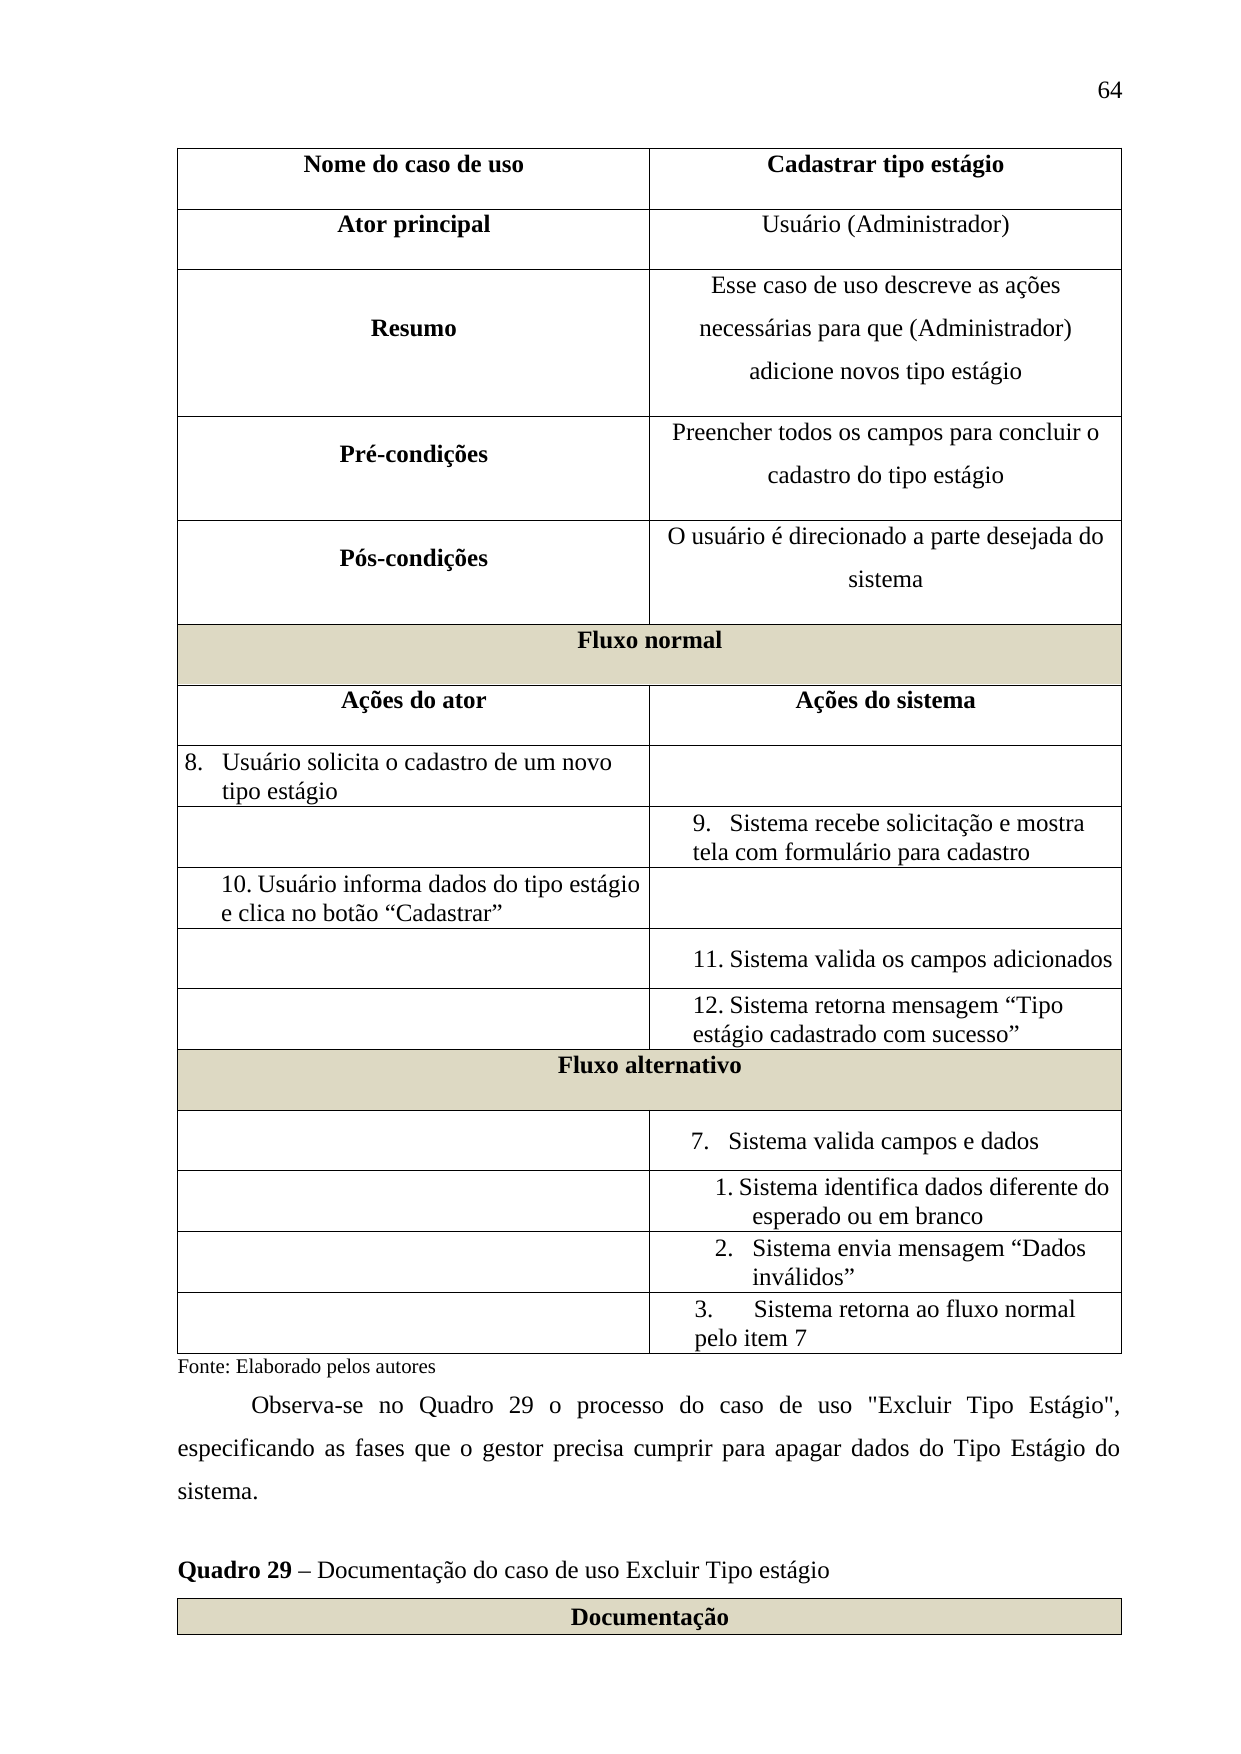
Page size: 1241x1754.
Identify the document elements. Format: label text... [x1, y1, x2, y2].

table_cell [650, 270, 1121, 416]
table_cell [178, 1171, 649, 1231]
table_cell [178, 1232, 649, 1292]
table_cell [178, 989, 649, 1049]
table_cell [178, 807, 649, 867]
text Observa-se no Quadro 29 o processo do caso de uso "Excluir Tipo Estágio", especificando as fases que o gestor precisa cumprir para apagar dados do Tipo Estágio do sistema. [177, 1390, 1122, 1505]
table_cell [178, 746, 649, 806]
text Fonte: Elaborado pelos autores [177, 1354, 1122, 1378]
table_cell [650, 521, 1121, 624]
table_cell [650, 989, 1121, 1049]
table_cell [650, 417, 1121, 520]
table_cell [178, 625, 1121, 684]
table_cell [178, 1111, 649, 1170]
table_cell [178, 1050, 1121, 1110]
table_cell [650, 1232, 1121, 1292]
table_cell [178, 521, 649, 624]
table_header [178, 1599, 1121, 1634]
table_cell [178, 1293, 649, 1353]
text Quadro 29 – Documentação do caso de uso Excluir Tipo estágio [177, 1555, 1122, 1584]
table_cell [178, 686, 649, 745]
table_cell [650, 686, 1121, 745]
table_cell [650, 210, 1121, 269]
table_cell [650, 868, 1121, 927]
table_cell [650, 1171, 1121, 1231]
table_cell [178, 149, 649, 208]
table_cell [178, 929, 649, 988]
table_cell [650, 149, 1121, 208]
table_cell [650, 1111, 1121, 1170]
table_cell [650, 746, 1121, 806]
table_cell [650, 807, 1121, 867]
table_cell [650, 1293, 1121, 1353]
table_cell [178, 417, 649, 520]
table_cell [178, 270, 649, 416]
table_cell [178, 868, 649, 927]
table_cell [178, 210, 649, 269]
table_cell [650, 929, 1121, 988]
